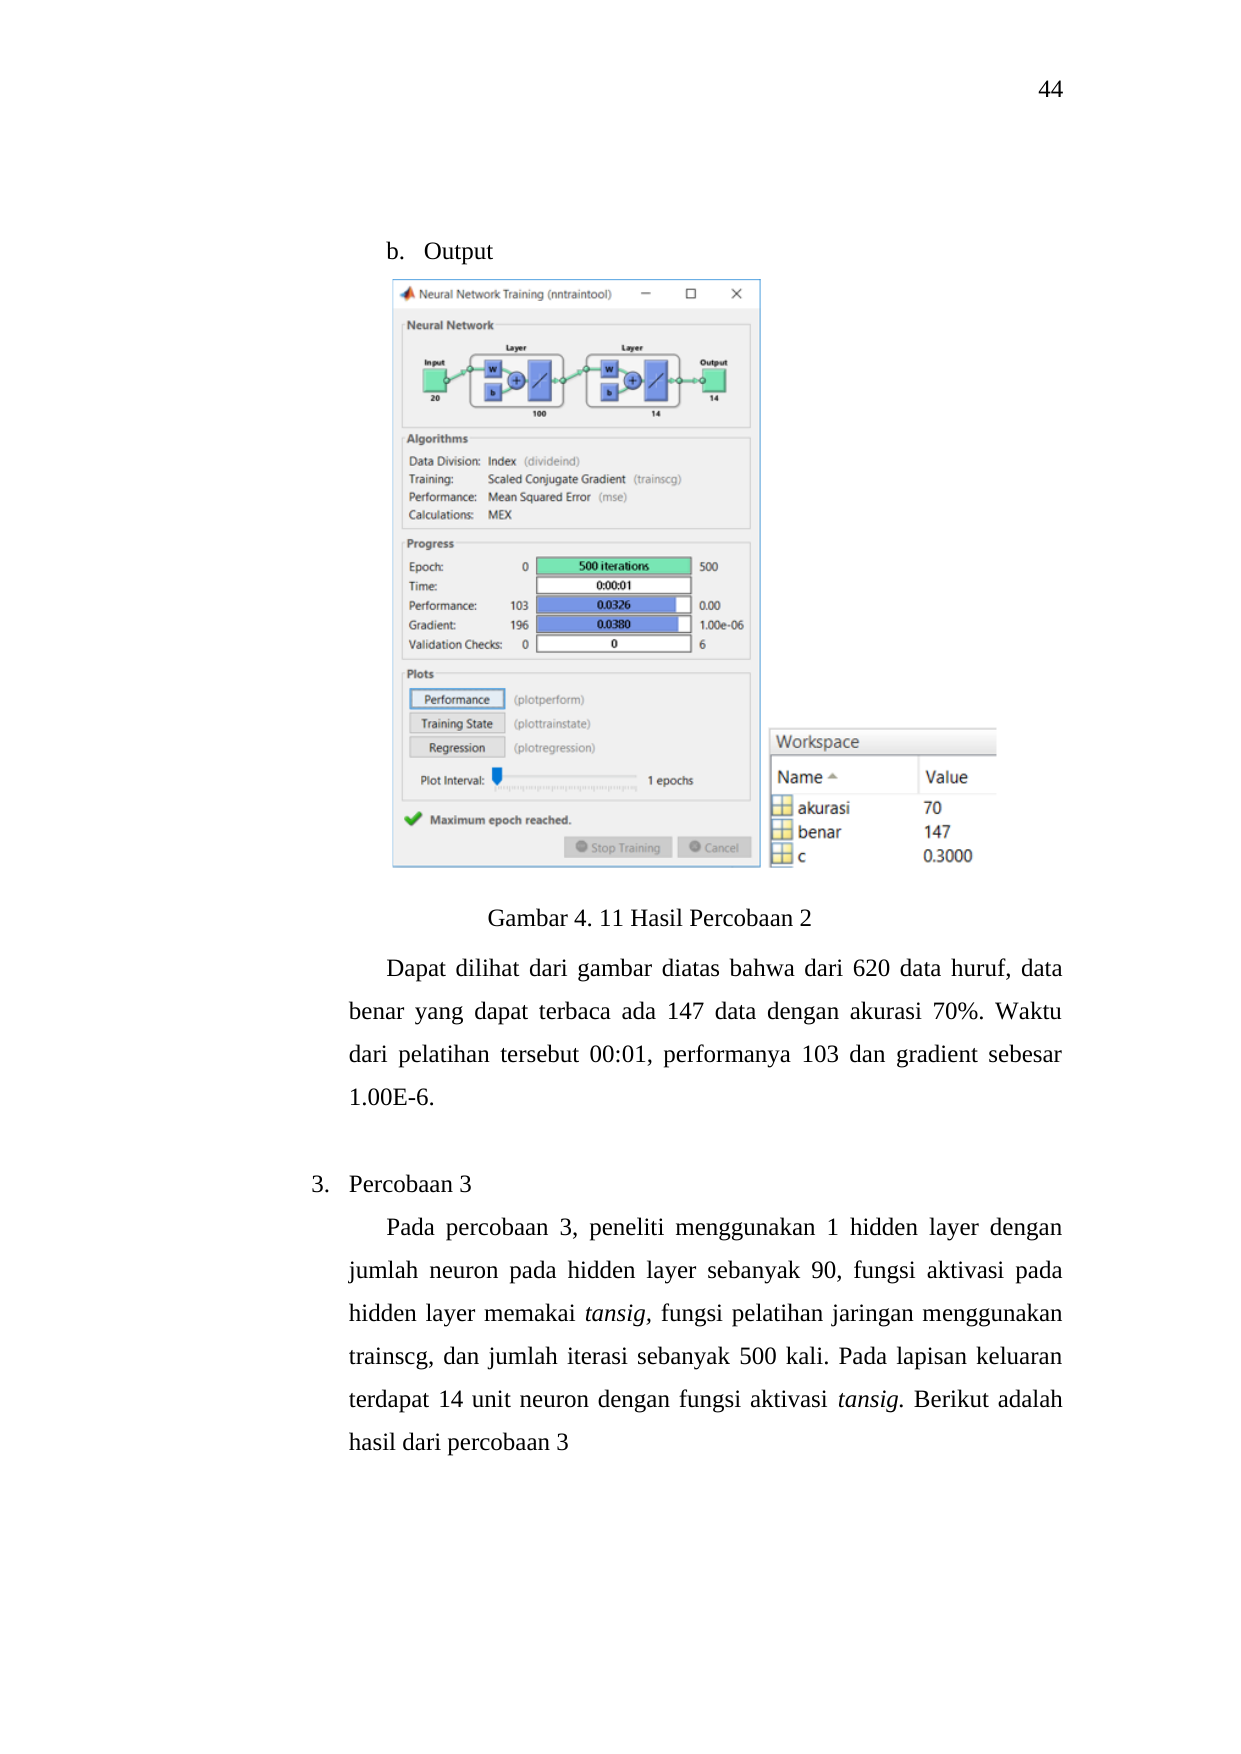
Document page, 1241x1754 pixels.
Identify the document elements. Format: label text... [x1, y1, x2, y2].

list Pada percobaan 3, peneliti menggunakan 1 hidden layer dengan jumlah neuron pada hidden layer sebanyak 90, fungsi aktivasi pada hidden layer memakai tansig, fungsi pelatihan jaringan menggunakan trainscg, dan jumlah iterasi sebanyak 500 kali. Pada lapisan keluaran terdapat 14 unit neuron dengan fungsi aktivasi tansig. Berikut adalah hasil dari percobaan 3 [349, 1212, 1063, 1456]
text Gambar 4. 11 Hasil Percobaan 2 [236, 903, 1063, 932]
picture [392, 279, 999, 869]
list Dapat dilihat dari gambar diatas bahwa dari 620 data huruf, data benar yang dapat terbaca ada 147 data dengan akurasi 70%. Waktu dari pelatihan tersebut 00:01, performanya 103 dan gradient sebesar 1.00E-6. [349, 953, 1063, 1111]
list Output [386, 236, 1063, 265]
list Percobaan 3 [311, 1169, 1063, 1197]
